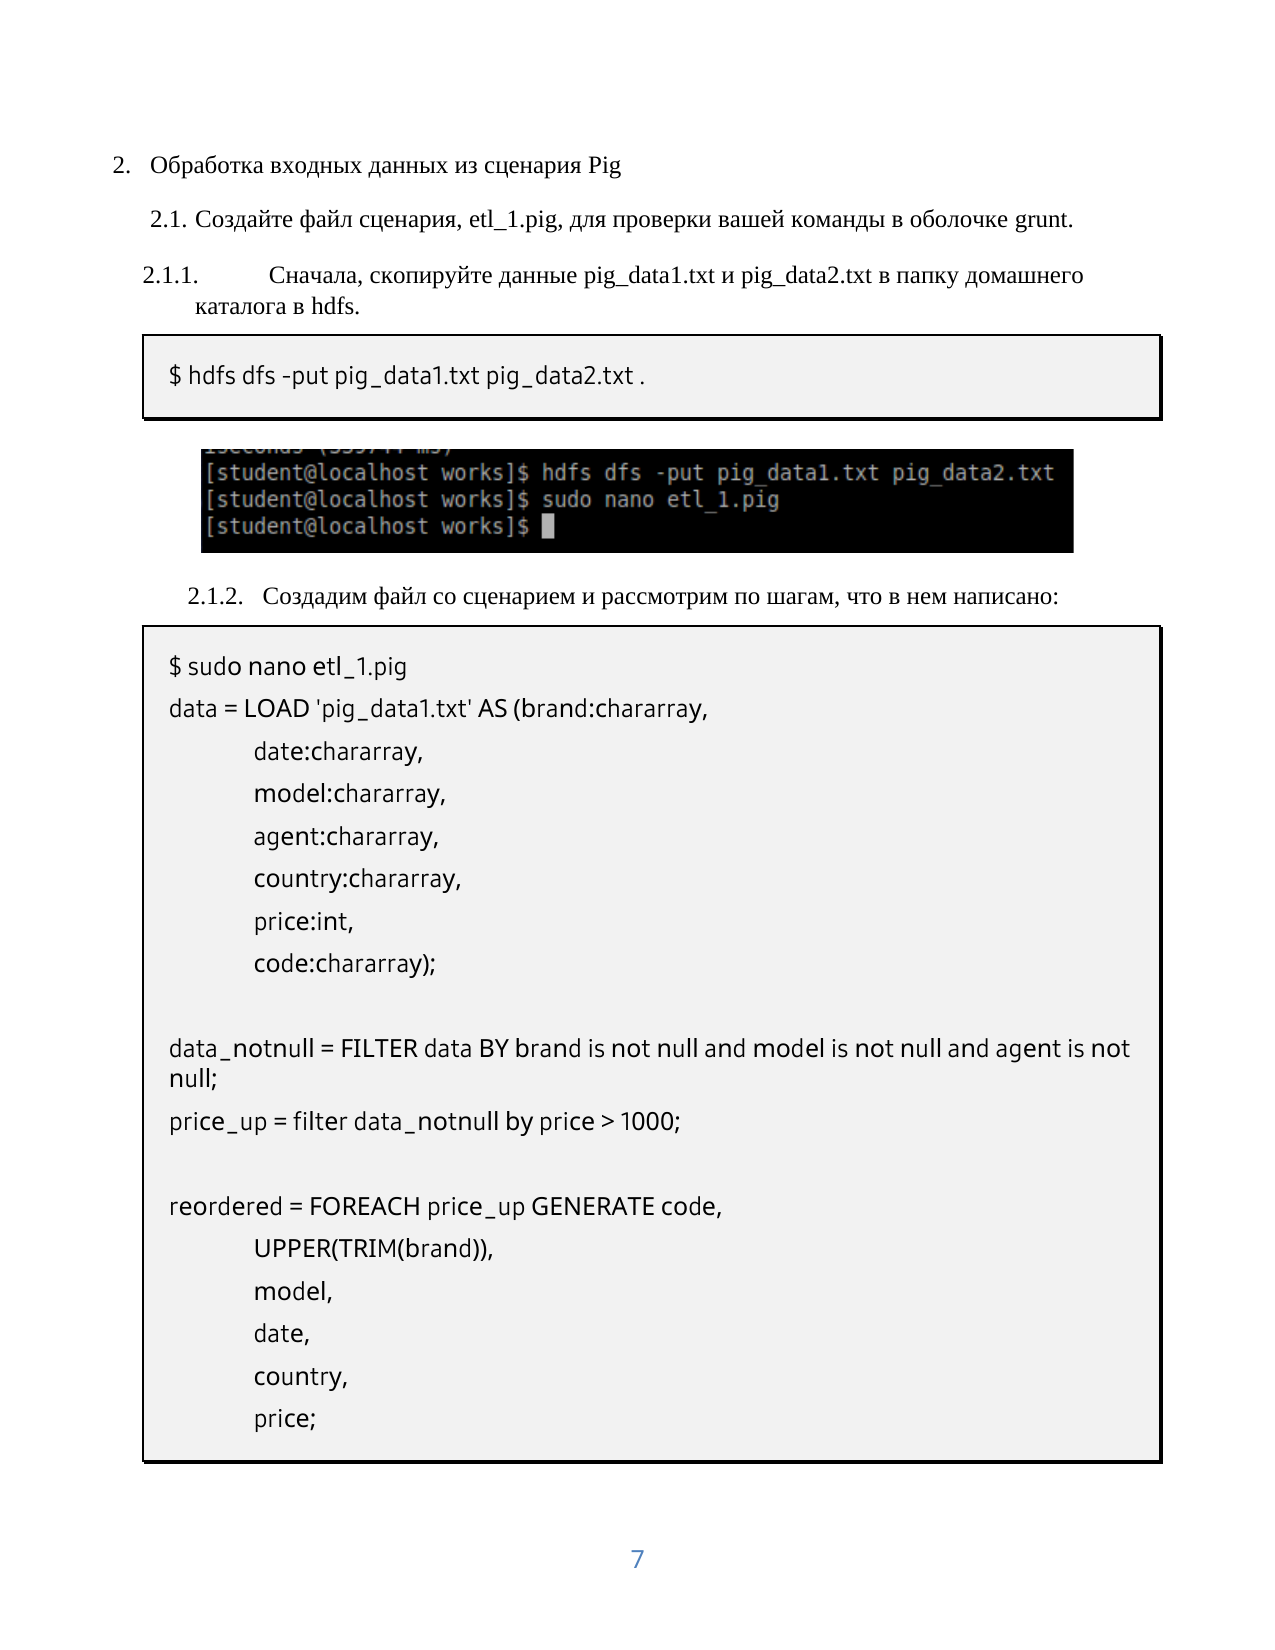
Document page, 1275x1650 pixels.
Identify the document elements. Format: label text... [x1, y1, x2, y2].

text data = LOAD 'pig_data1.txt' AS (brand:chararray, [144, 667, 1159, 710]
text price:int, [144, 880, 1159, 922]
text $ hdfs dfs -put pig_data1.txt pig_data2.txt . [144, 336, 1159, 417]
text date:chararray, [144, 710, 1159, 752]
text $ sudo nano etl_1.pig [144, 627, 1159, 667]
text country, [144, 1335, 1159, 1377]
text country:chararray, [144, 837, 1159, 880]
text price_up = filter data_notnull by price > 1000; [144, 1080, 1159, 1122]
text model:chararray, [144, 752, 1159, 795]
subtitle Создайте файл сценария, etl_1.pig, для проверки вашей команды в оболочке grunt. [150, 204, 1162, 232]
text data_notnull = FILTER data BY brand is not null and model is not null and agent is not null; [144, 1007, 1159, 1080]
text model, [144, 1250, 1159, 1292]
text agent:chararray, [144, 795, 1159, 837]
text code:chararray); [144, 922, 1159, 965]
text reordered = FOREACH price_up GENERATE code, [144, 1165, 1159, 1207]
text price; [144, 1377, 1159, 1460]
picture [201, 449, 1074, 553]
text date, [144, 1292, 1159, 1335]
subtitle Обработка входных данных из сценария Pig [112, 150, 1162, 179]
subtitle Сначала, скопируйте данные pig_data1.txt и pig_data2.txt в папку домашнего каталога в hdfs. [142, 260, 1162, 319]
text UPPER(TRIM(brand)), [144, 1207, 1159, 1250]
subtitle Создадим файл со сценарием и рассмотрим по шагам, что в нем написано: [187, 581, 1162, 610]
